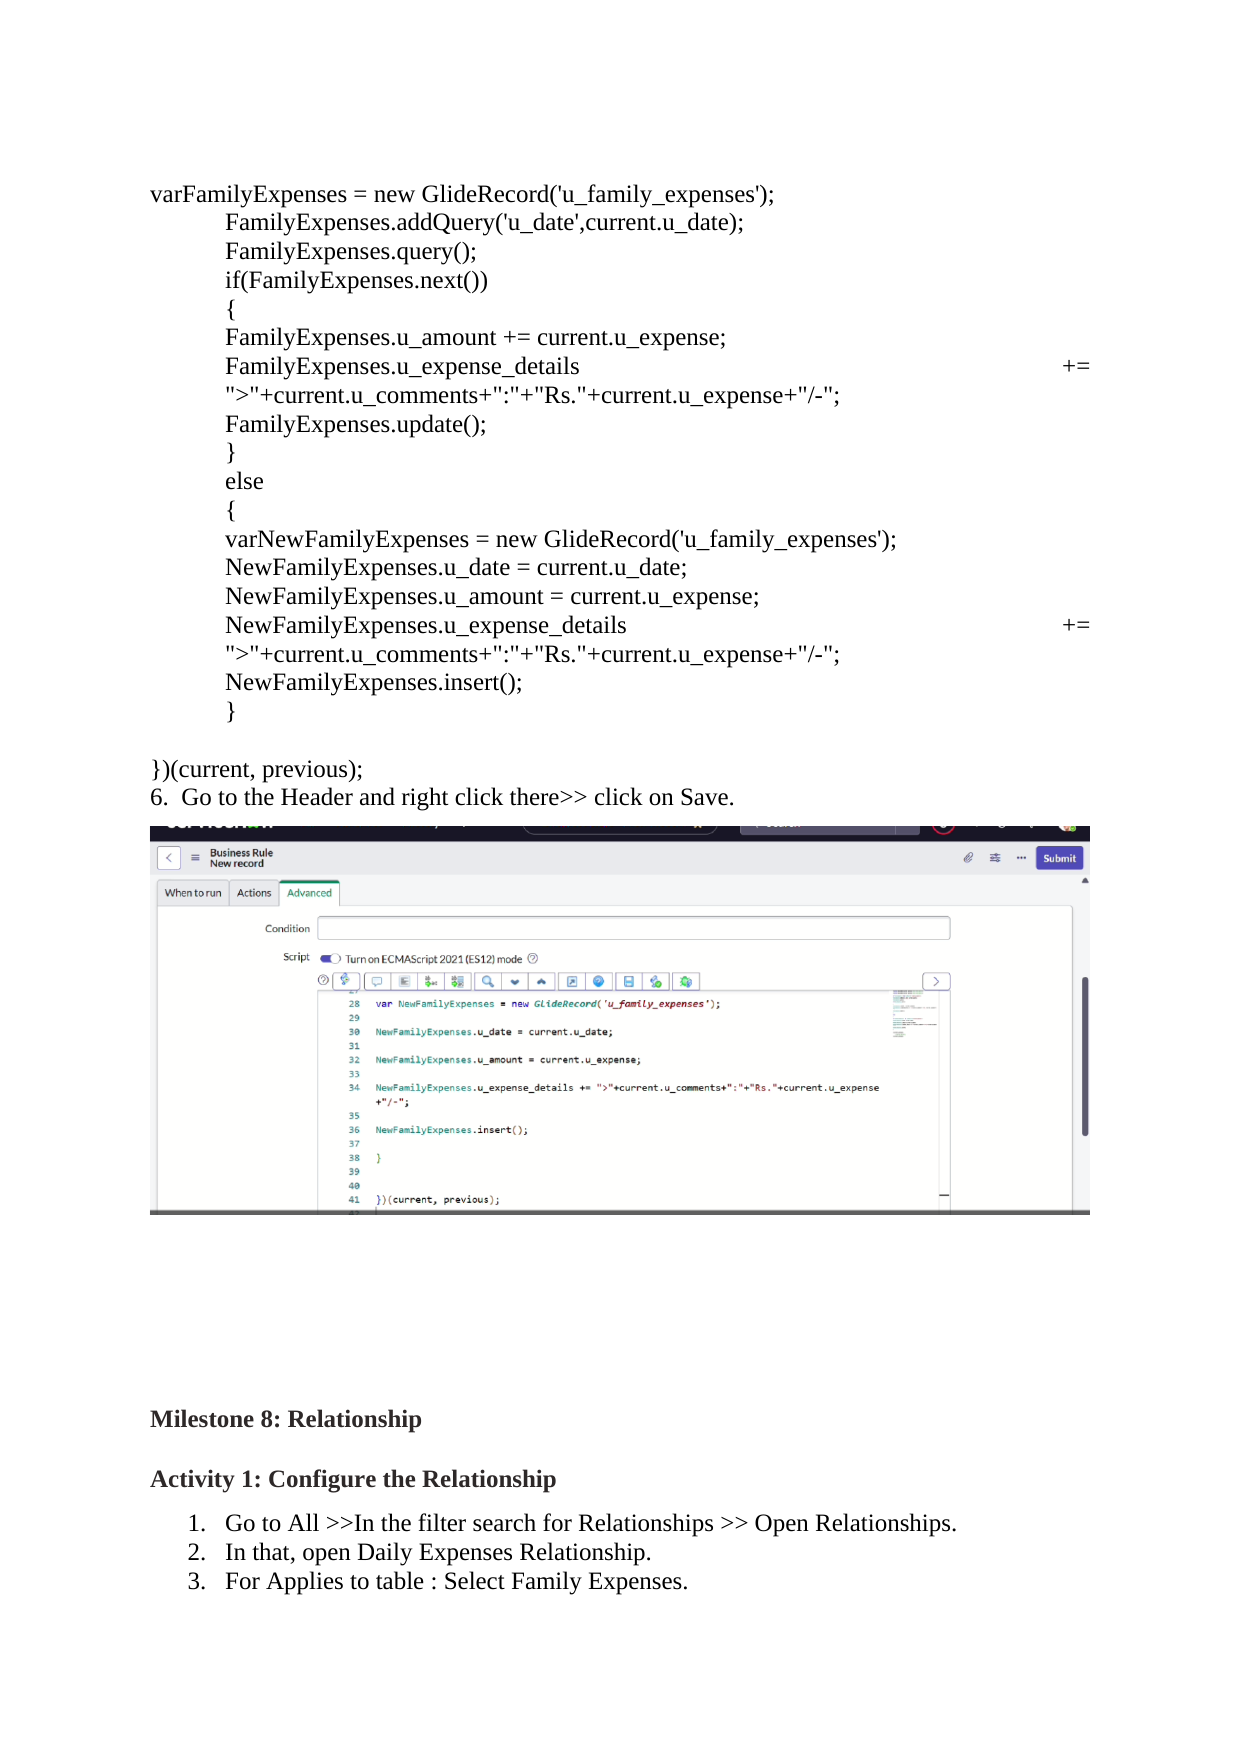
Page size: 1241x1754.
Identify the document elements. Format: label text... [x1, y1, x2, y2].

list For Applies to table : Select Family Expenses. [187, 1566, 1090, 1594]
text })(current, previous); [150, 725, 1090, 782]
text } [225, 696, 1090, 725]
text varFamilyExpenses = new GlideRecord('u_family_expenses'); [150, 150, 1090, 207]
text NewFamilyExpenses.u_amount = current.u_expense; [225, 581, 1090, 610]
text { [225, 294, 1090, 322]
list In that, open Daily Expenses Relationship. [187, 1537, 1090, 1566]
text FamilyExpenses.update(); [225, 409, 1090, 437]
text FamilyExpenses.query(); [225, 236, 1090, 265]
text 6. Go to the Header and right click there>> click on Save. [150, 782, 1090, 811]
text else [225, 466, 1090, 495]
text FamilyExpenses.u_amount += current.u_expense; [225, 322, 1090, 351]
text NewFamilyExpenses.insert(); [225, 667, 1090, 696]
text FamilyExpenses.addQuery('u_date',current.u_date); [225, 207, 1090, 236]
text varNewFamilyExpenses = new GlideRecord('u_family_expenses'); [225, 524, 1090, 552]
text NewFamilyExpenses.u_date = current.u_date; [225, 552, 1090, 581]
text FamilyExpenses.u_expense_details += ">"+current.u_comments+":"+"Rs."+current.u_expense+"/-"; [225, 351, 1090, 409]
text if(FamilyExpenses.next()) [225, 265, 1090, 294]
text { [225, 495, 1090, 524]
text NewFamilyExpenses.u_expense_details += ">"+current.u_comments+":"+"Rs."+current.u_expense+"/-"; [225, 610, 1090, 667]
subtitle Milestone 8: Relationship [150, 1404, 1090, 1433]
text } [225, 437, 1090, 466]
picture [151, 826, 1090, 1215]
subtitle Activity 1: Configure the Relationship [150, 1464, 1090, 1493]
list Go to All >>In the filter search for Relationships >> Open Relationships. [187, 1508, 1090, 1537]
